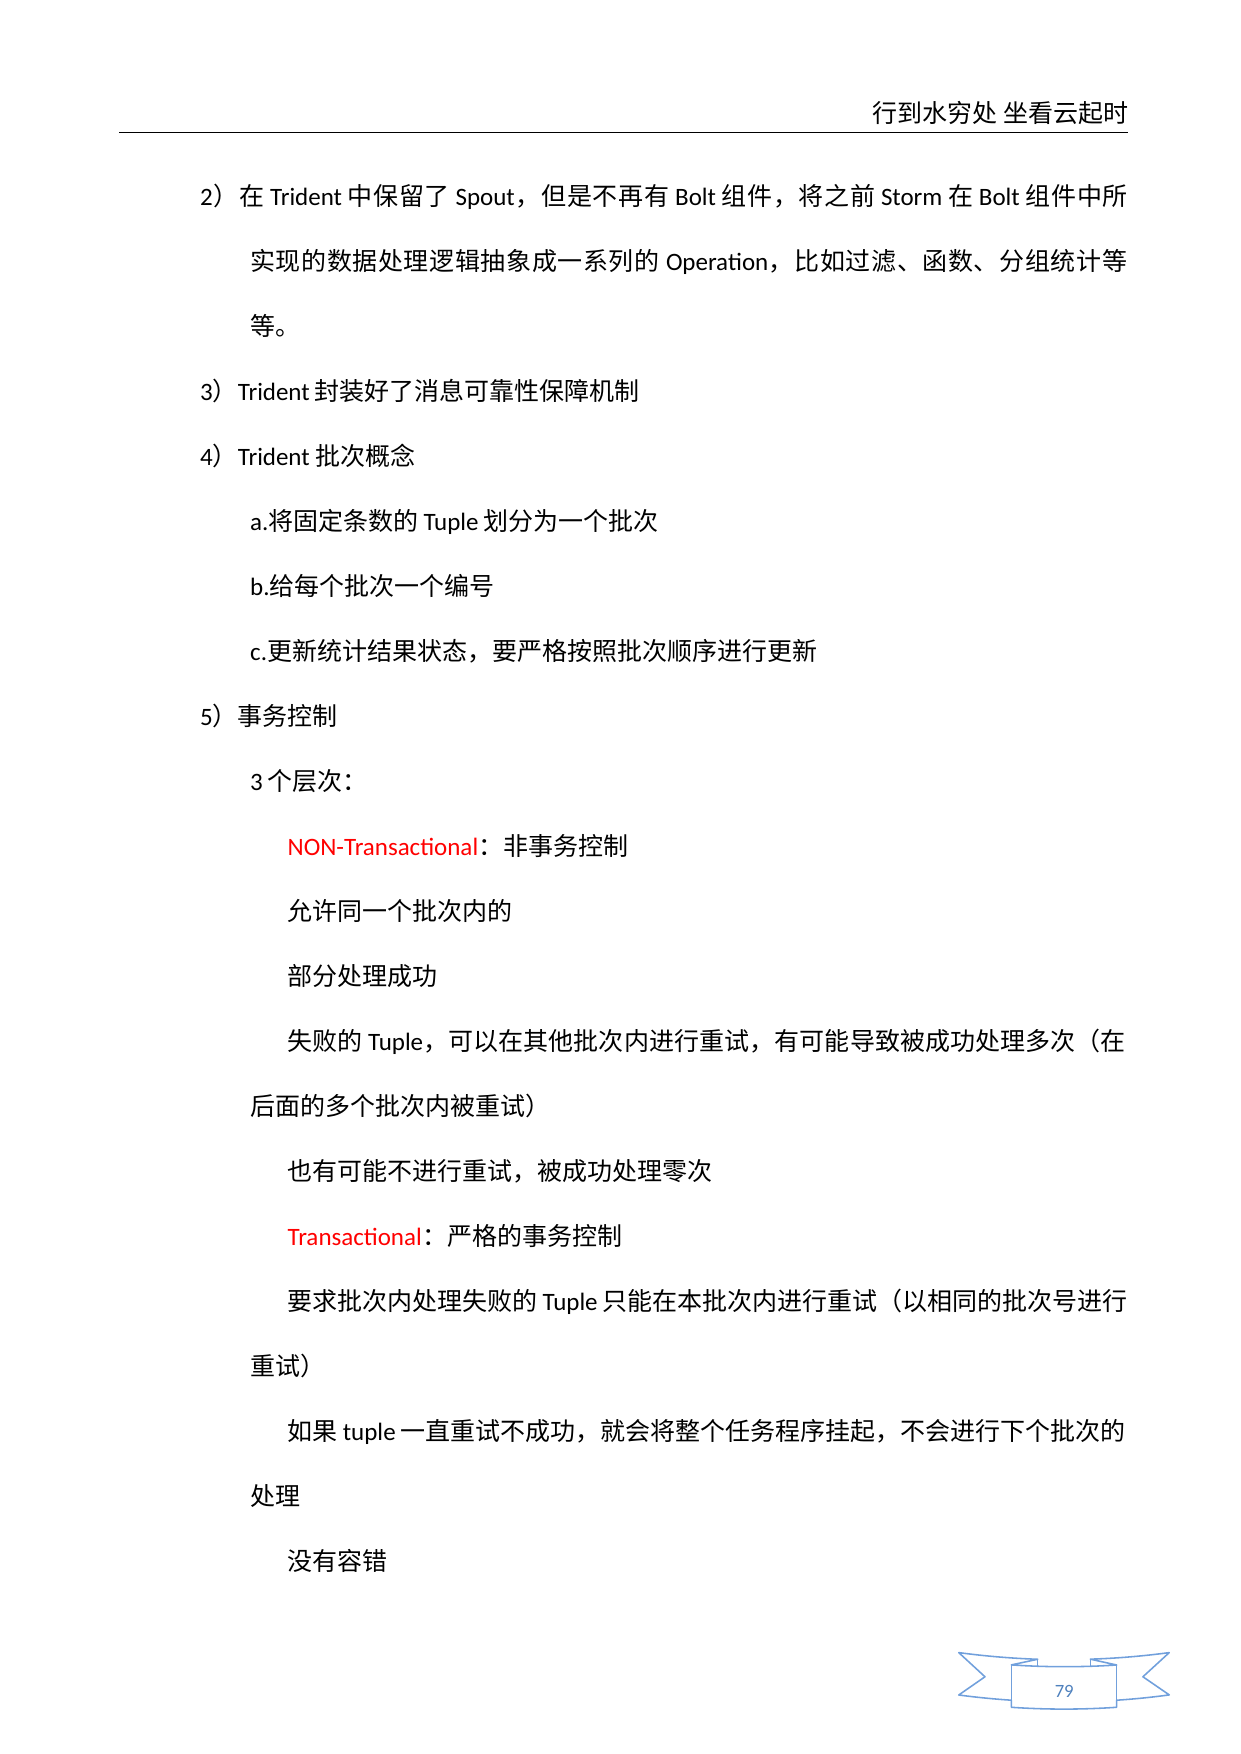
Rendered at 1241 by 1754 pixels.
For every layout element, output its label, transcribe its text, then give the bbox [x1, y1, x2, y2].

text 部分处理成功 [200, 942, 1128, 1007]
text 2）在Trident中保留了Spout，但是不再有Bolt组件，将之前Storm在Bolt组件中所实现的数据处理逻辑抽象成一系列的Operation，比如过滤、函数、分组统计等等。 [200, 162, 1128, 357]
text 如果tuple一直重试不成功，就会将整个任务程序挂起，不会进行下个批次的处理 [200, 1397, 1128, 1527]
text 失败的Tuple，可以在其他批次内进行重试，有可能导致被成功处理多次（在后面的多个批次内被重试） [200, 1007, 1128, 1137]
text 也有可能不进行重试，被成功处理零次 [200, 1137, 1128, 1202]
text b.给每个批次一个编号 [200, 552, 1128, 617]
text 要求批次内处理失败的Tuple只能在本批次内进行重试（以相同的批次号进行重试） [200, 1267, 1128, 1397]
text c.更新统计结果状态，要严格按照批次顺序进行更新 [200, 617, 1128, 682]
text 没有容错 [200, 1527, 1128, 1592]
text Transactional：严格的事务控制 [200, 1202, 1128, 1267]
text 4）Trident 批次概念 [200, 422, 1128, 487]
text 3）Trident封装好了消息可靠性保障机制 [200, 357, 1128, 422]
text a.将固定条数的Tuple划分为一个批次 [200, 487, 1128, 552]
text 3个层次： [200, 747, 1128, 812]
text NON-Transactional：非事务控制 [200, 812, 1128, 877]
text 允许同一个批次内的 [200, 877, 1128, 942]
text 5）事务控制 [200, 682, 1128, 747]
